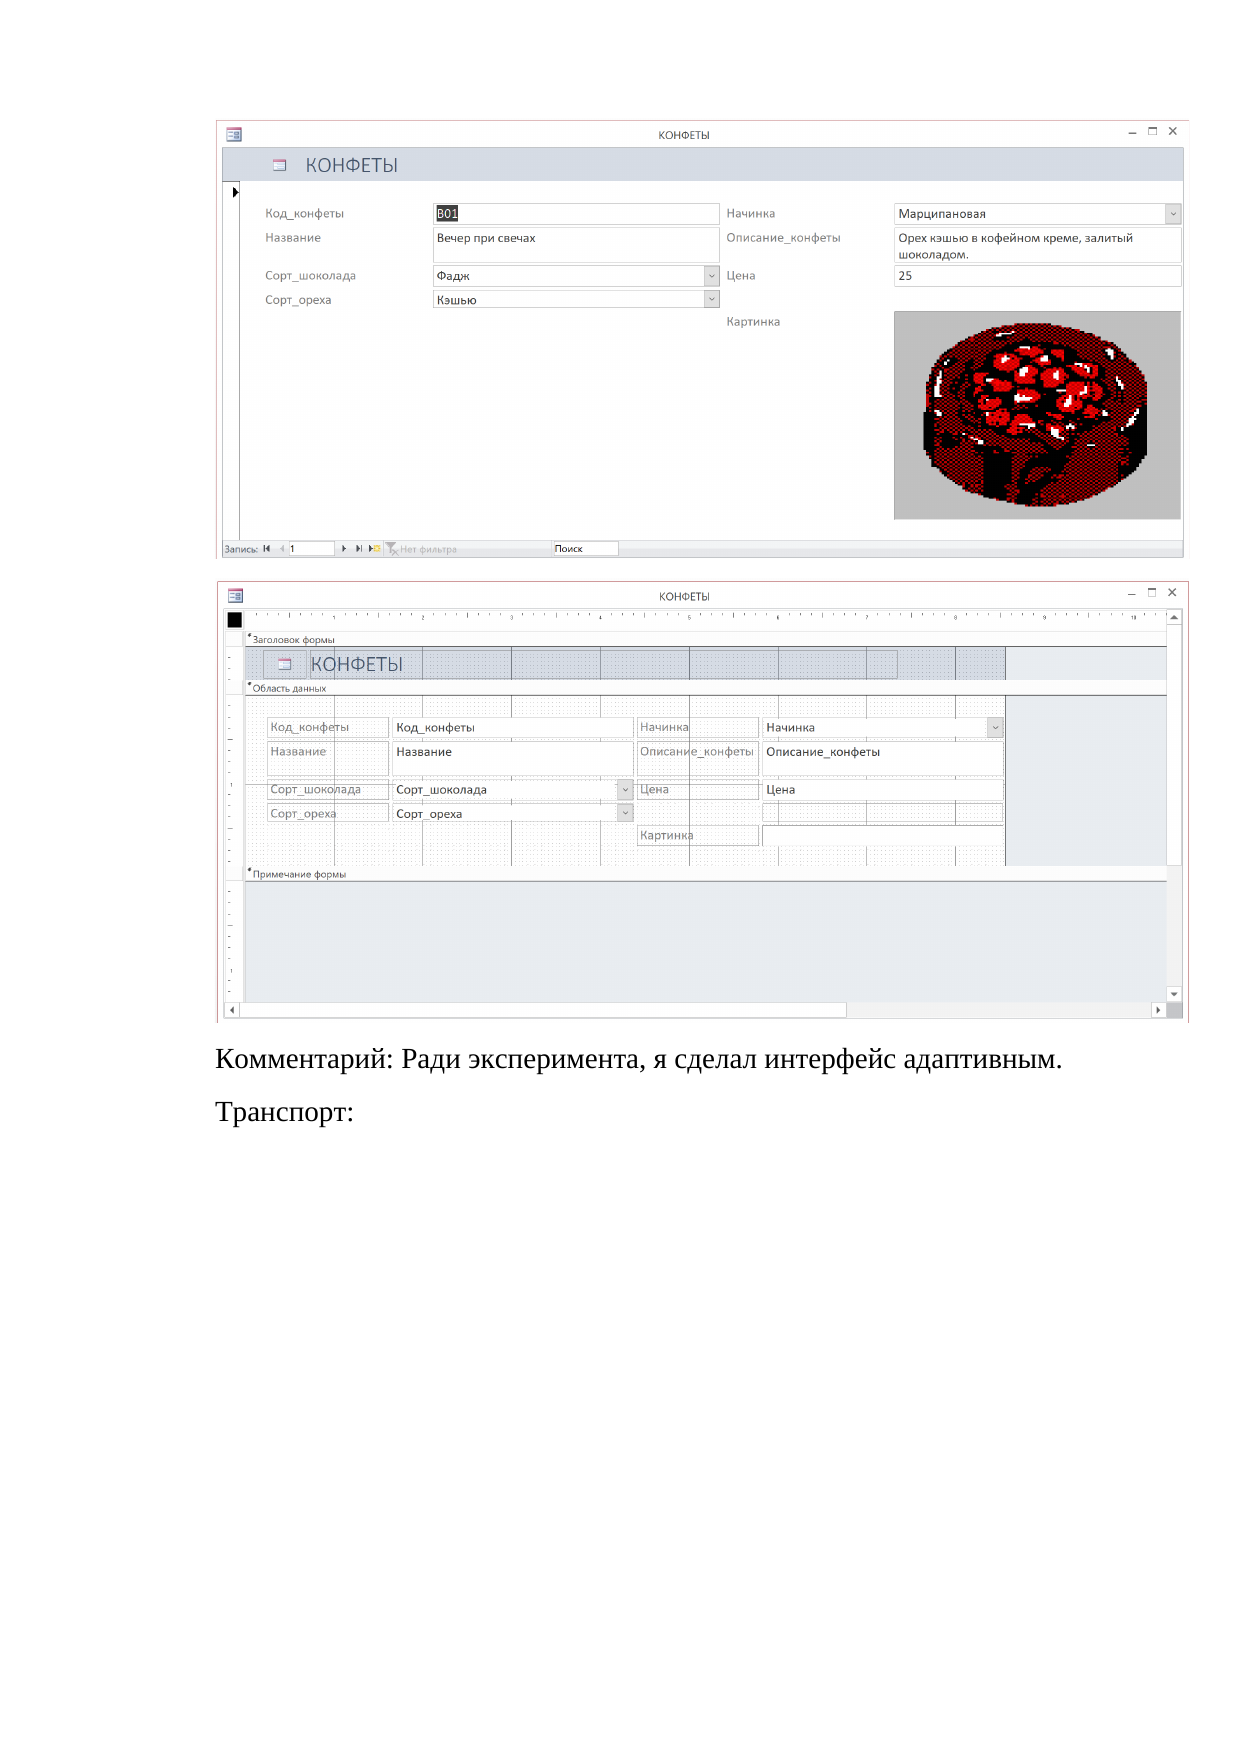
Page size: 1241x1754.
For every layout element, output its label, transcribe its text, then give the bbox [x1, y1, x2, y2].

picture [214, 118, 1190, 559]
text Транспорт: [215, 1094, 1152, 1128]
text Комментарий: Ради эксперимента, я сделал интерфейс адаптивным. [215, 1042, 1152, 1075]
picture [214, 578, 1190, 1023]
